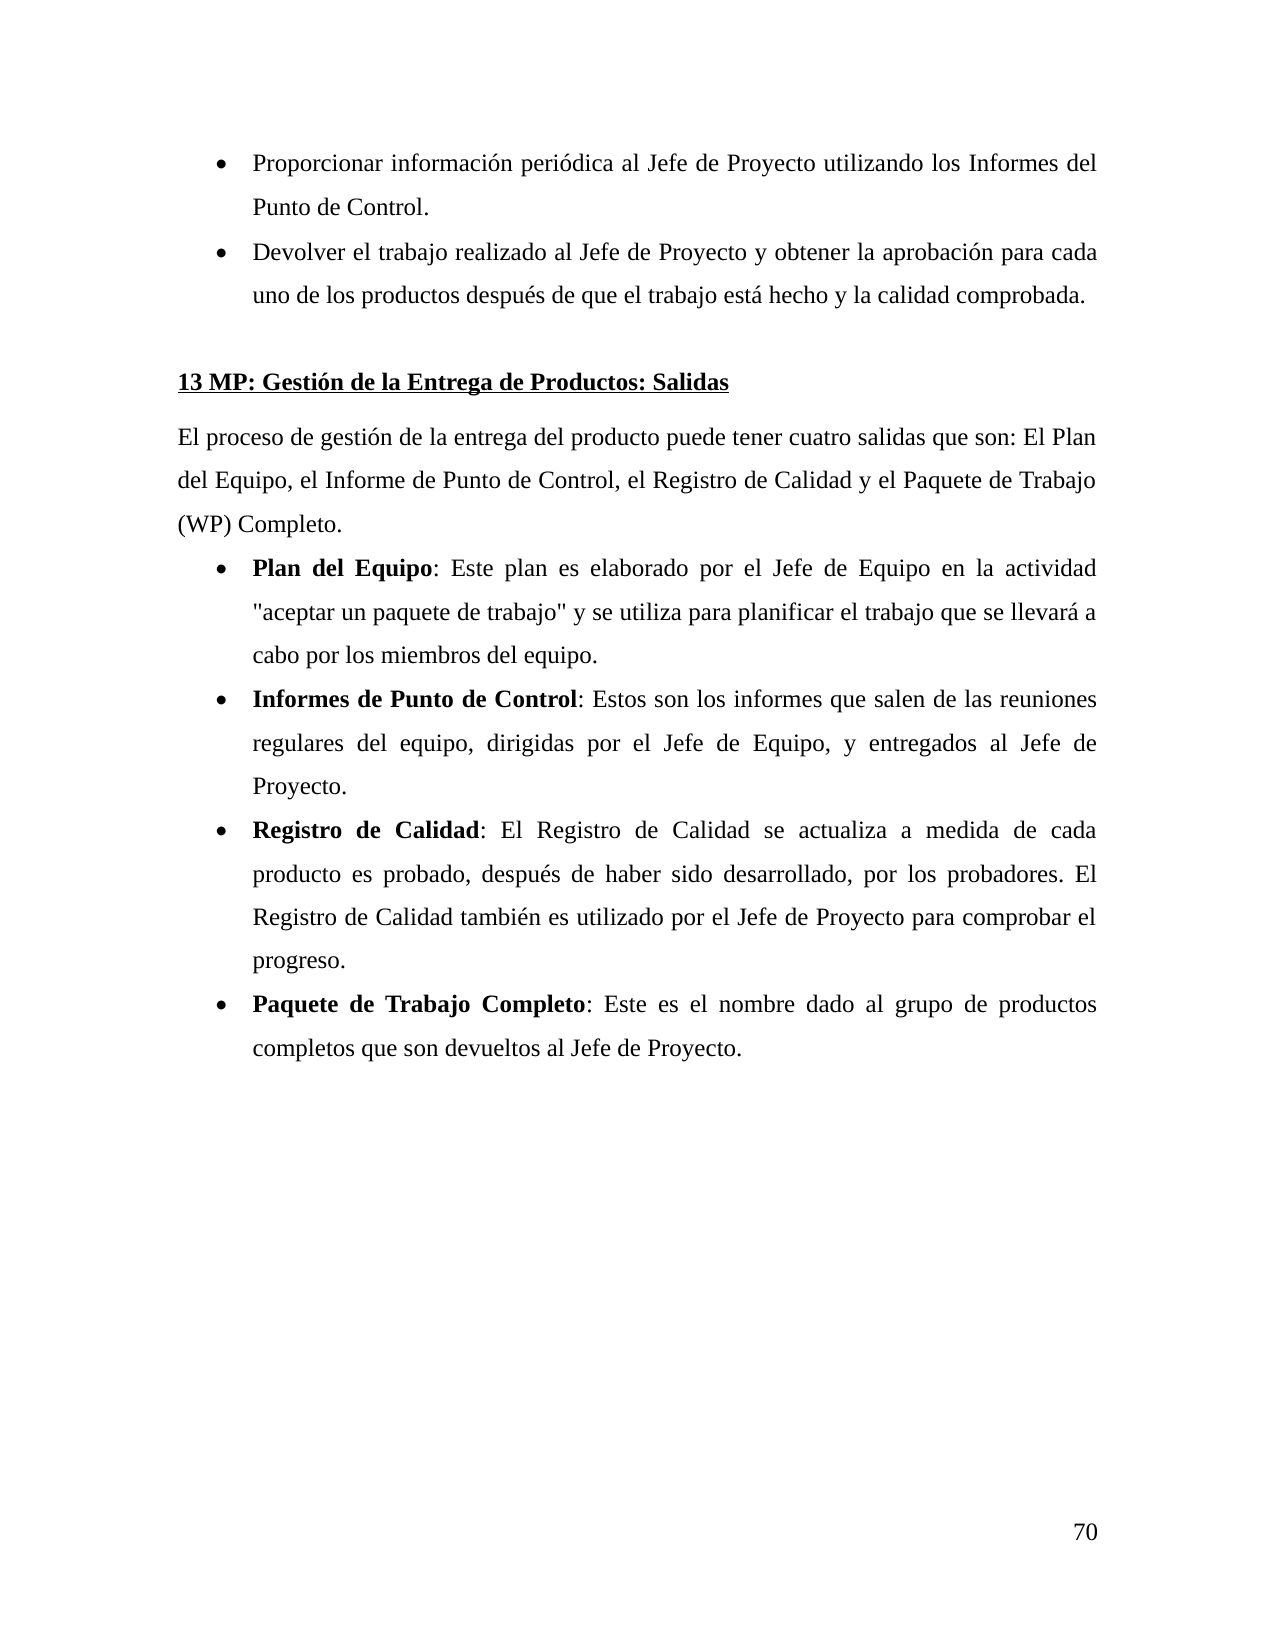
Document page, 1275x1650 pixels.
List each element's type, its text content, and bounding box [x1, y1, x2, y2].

text 13 MP: Gestión de la Entrega de Productos: Salidas [177, 367, 1098, 396]
list Proporcionar información periódica al Jefe de Proyecto utilizando los Informes del Punto de Control. [215, 148, 1098, 221]
list Paquete de Trabajo Completo: Este es el nombre dado al grupo de productos completos que son devueltos al Jefe de Proyecto. [215, 988, 1098, 1062]
list Informes de Punto de Control: Estos son los informes que salen de las reuniones regulares del equipo, dirigidas por el Jefe de Equipo, y entregados al Jefe de Proyecto. [215, 683, 1098, 800]
list Plan del Equipo: Este plan es elaborado por el Jefe de Equipo en la actividad "aceptar un paquete de trabajo" y se utiliza para planificar el trabajo que se llevará a cabo por los miembros del equipo. [215, 552, 1098, 668]
list Devolver el trabajo realizado al Jefe de Proyecto y obtener la aprobación para cada uno de los productos después de que el trabajo está hecho y la calidad comprobada. [215, 236, 1098, 309]
text El proceso de gestión de la entrega del producto puede tener cuatro salidas que son: El Plan del Equipo, el Informe de Punto de Control, el Registro de Calidad y el Paquete de Trabajo (WP) Completo. [177, 422, 1098, 537]
list Registro de Calidad: El Registro de Calidad se actualiza a medida de cada producto es probado, después de haber sido desarrollado, por los probadores. El Registro de Calidad también es utilizado por el Jefe de Proyecto para comprobar el progreso. [215, 814, 1098, 974]
